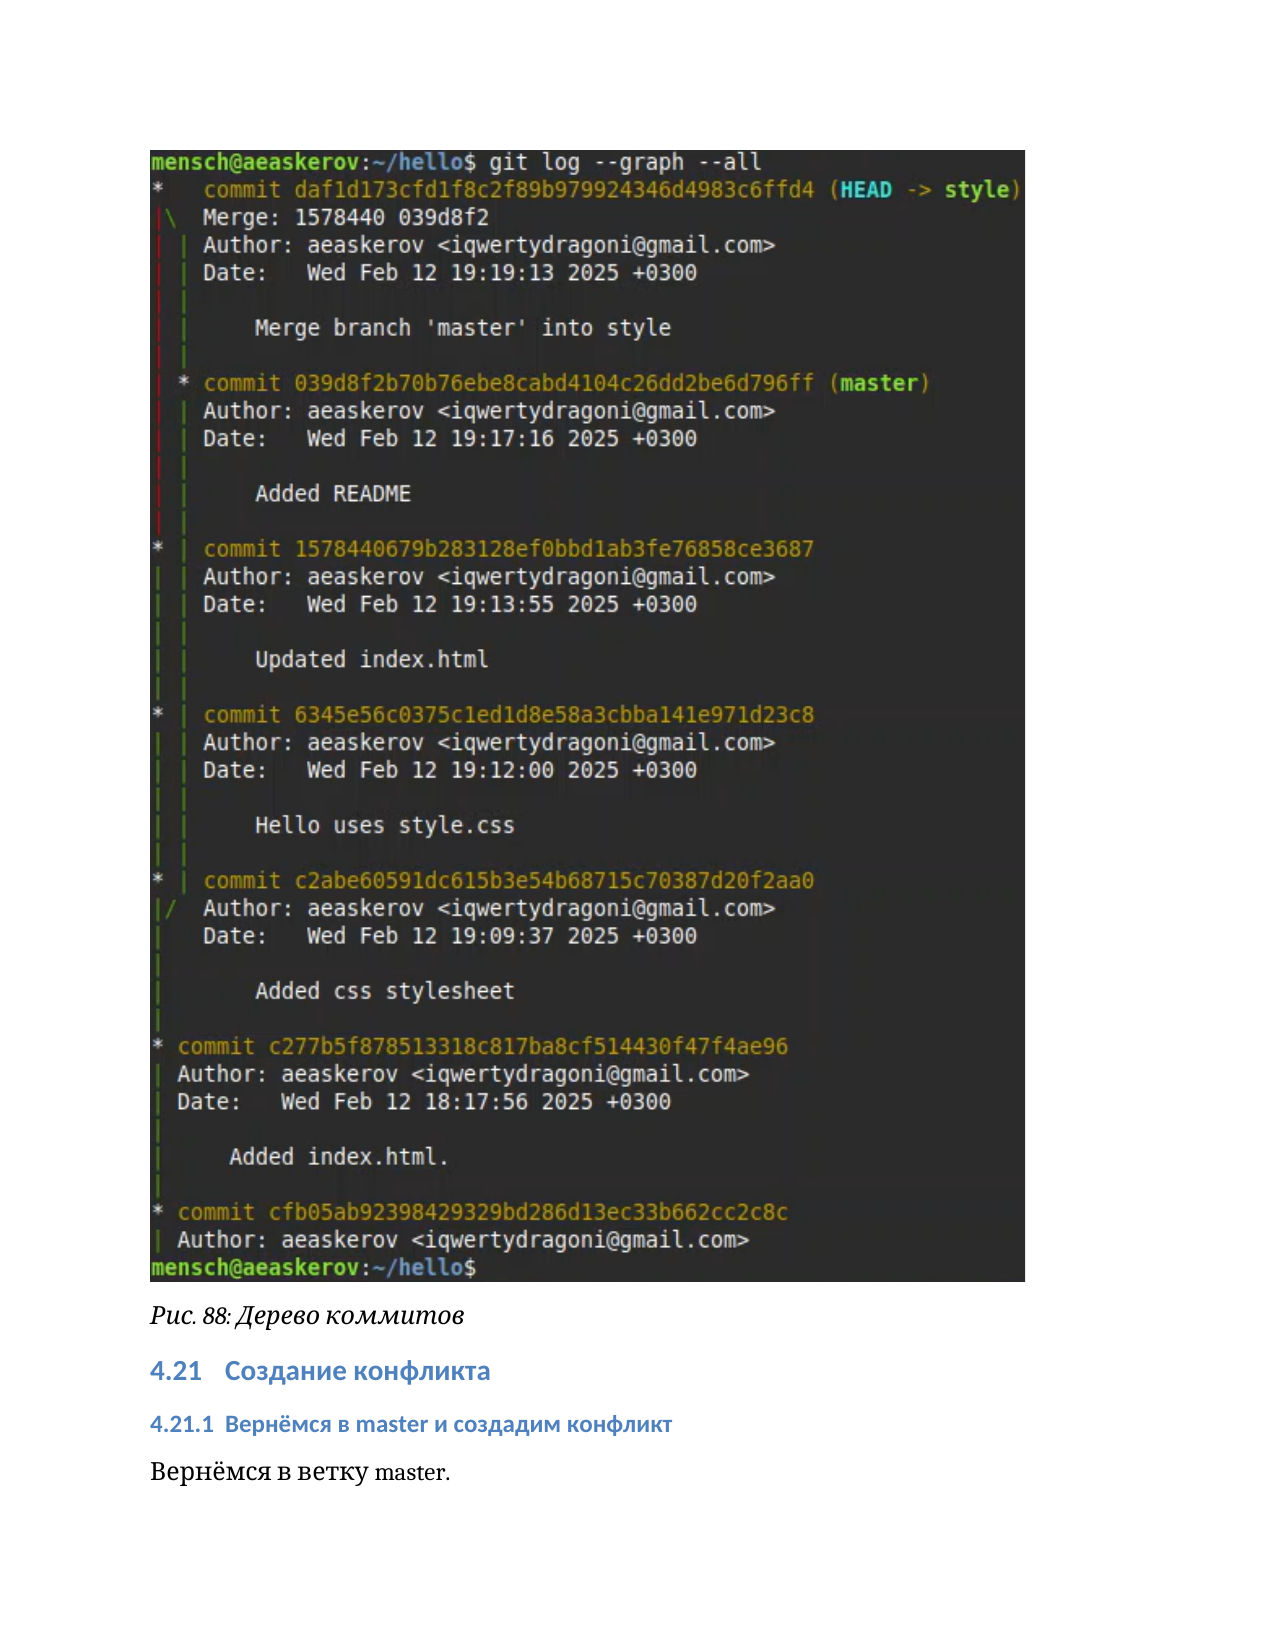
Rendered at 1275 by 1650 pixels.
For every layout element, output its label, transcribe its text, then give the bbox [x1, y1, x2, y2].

picture [150, 150, 1025, 1282]
subtitle 4.21 Создание конфликта [150, 1352, 1125, 1387]
text Вернёмся в ветку master. [150, 1458, 1125, 1486]
text Рис. 88: Дерево коммитов [150, 1302, 1125, 1331]
subtitle 4.21.1 Вернёмся в master и создадим конфликт [150, 1408, 1125, 1439]
